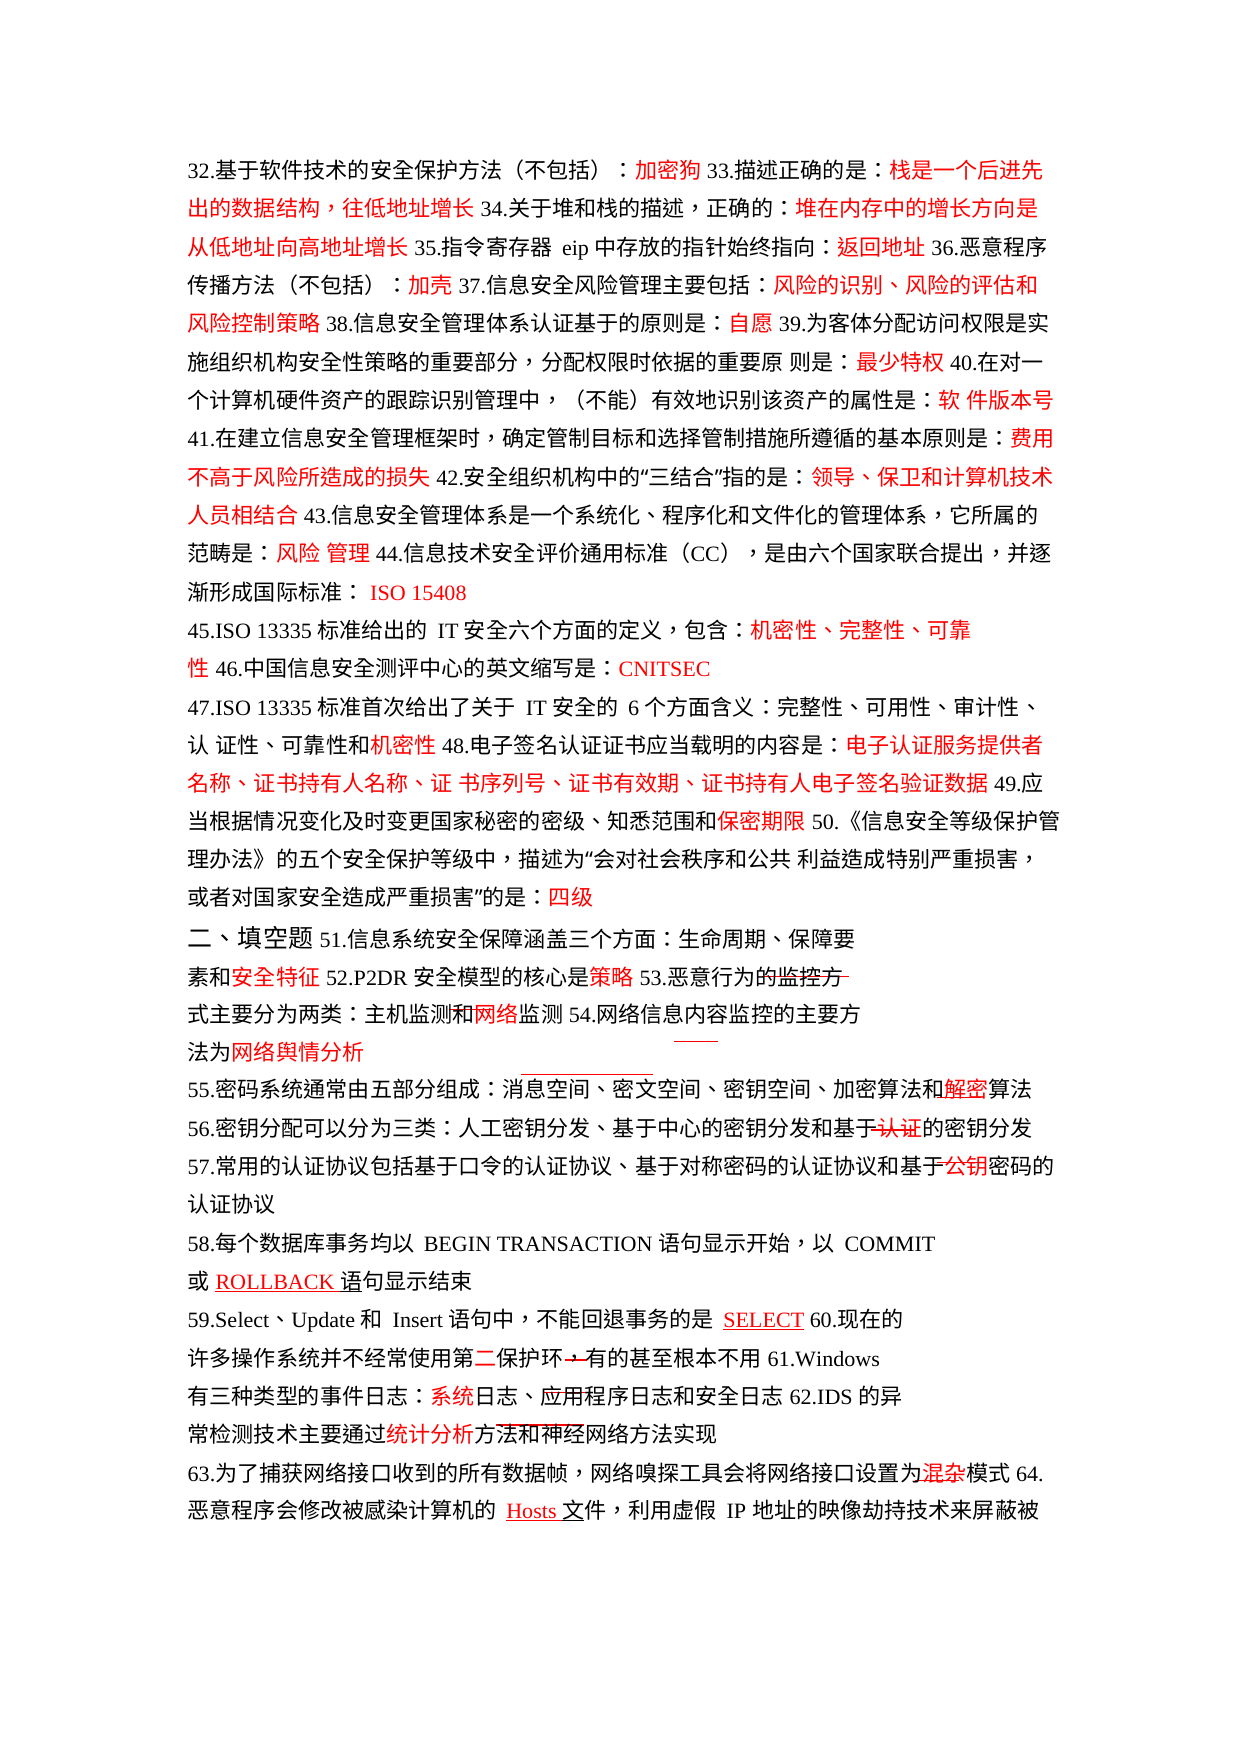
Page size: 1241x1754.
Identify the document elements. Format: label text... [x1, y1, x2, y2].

text 45.ISO 13335 标准给出的IT 安全六个方面的定义，包含：机密性、完整性、可靠性 46.中国信息安全测评中心的英文缩写是：CNITSEC [187, 615, 993, 683]
text 58.每个数据库事务均以BEGIN TRANSACTION 语句显示开始，以COMMIT 或 ROLLBACK 语句显示结束 [187, 1228, 958, 1296]
text 55.密码系统通常由五部分组成：消息空间、密文空间、密钥空间、加密算法和解密算法 56.密钥分配可以分为三类：人工密钥分发、基于中心的密钥分发和基于认证的密钥分发 57.常用的认证协议包括基于口令的认证协议、基于对称密码的认证协议和基于公钥密码的 认证协议 [187, 1074, 1058, 1219]
text 32.基于软件技术的安全保护方法（不包括）：加密狗 33.描述正确的是：栈是一个后进先出的数据结构，往低地址增长 34.关于堆和栈的描述，正确的：堆在内存中的增长方向是从低地址向高地址增长 35.指令寄存器eip 中存放的指针始终指向：返回地址 36.恶意程序传播方法（不包括）：加壳 37.信息安全风险管理主要包括：风险的识别、风险的评估和风险控制策略 38.信息安全管理体系认证基于的原则是：自愿 39.为客体分配访问权限是实施组织机构安全性策略的重要部分，分配权限时依据的重要原 则是：最少特权 40.在对一个计算机硬件资产的跟踪识别管理中，（不能）有效地识别该资产的属性是：软 件版本号 41.在建立信息安全管理框架时，确定管制目标和选择管制措施所遵循的基本原则是：费用 不高于风险所造成的损失 42.安全组织机构中的“三结合”指的是：领导、保卫和计算机技术人员相结合 43.信息安全管理体系是一个系统化、程序化和文件化的管理体系，它所属的范畴是：风险 管理 44.信息技术安全评价通用标准（CC），是由六个国家联合提出，并逐渐形成国际标准： ISO 15408 [187, 155, 1058, 606]
text 59.Select、Update 和Insert 语句中，不能回退事务的是SELECT 60.现在的许多操作系统并不经常使用第二保护环，有的甚至根本不用 61.Windows 有三种类型的事件日志：系统日志、应用程序日志和安全日志 62.IDS 的异常检测技术主要通过统计分析方法和神经网络方法实现 [187, 1304, 905, 1449]
text 二、填空题 51.信息系统安全保障涵盖三个方面：生命周期、保障要素和安全特征 52.P2DR 安全模型的核心是策略 53.恶意行为的监控方式主要分为两类：主机监测和网络监测 54.网络信息内容监控的主要方法为网络舆情分析 [187, 920, 862, 1067]
text 63.为了捕获网络接口收到的所有数据帧，网络嗅探工具会将网络接口设置为混杂模式 64.恶意程序会修改被感染计算机的Hosts 文件，利用虚假IP 地址的映像劫持技术来屏蔽被 [187, 1458, 1061, 1525]
text 47.ISO 13335 标准首次给出了关于IT 安全的6 个方面含义：完整性、可用性、审计性、认 证性、可靠性和机密性 48.电子签名认证证书应当载明的内容是：电子认证服务提供者名称、证书持有人名称、证 书序列号、证书有效期、证书持有人电子签名验证数据 49.应当根据情况变化及时变更国家秘密的密级、知悉范围和保密期限 50.《信息安全等级保护管理办法》的五个安全保护等级中，描述为“会对社会秩序和公共 利益造成特别严重损害，或者对国家安全造成严重损害”的是：四级 [187, 691, 1060, 912]
